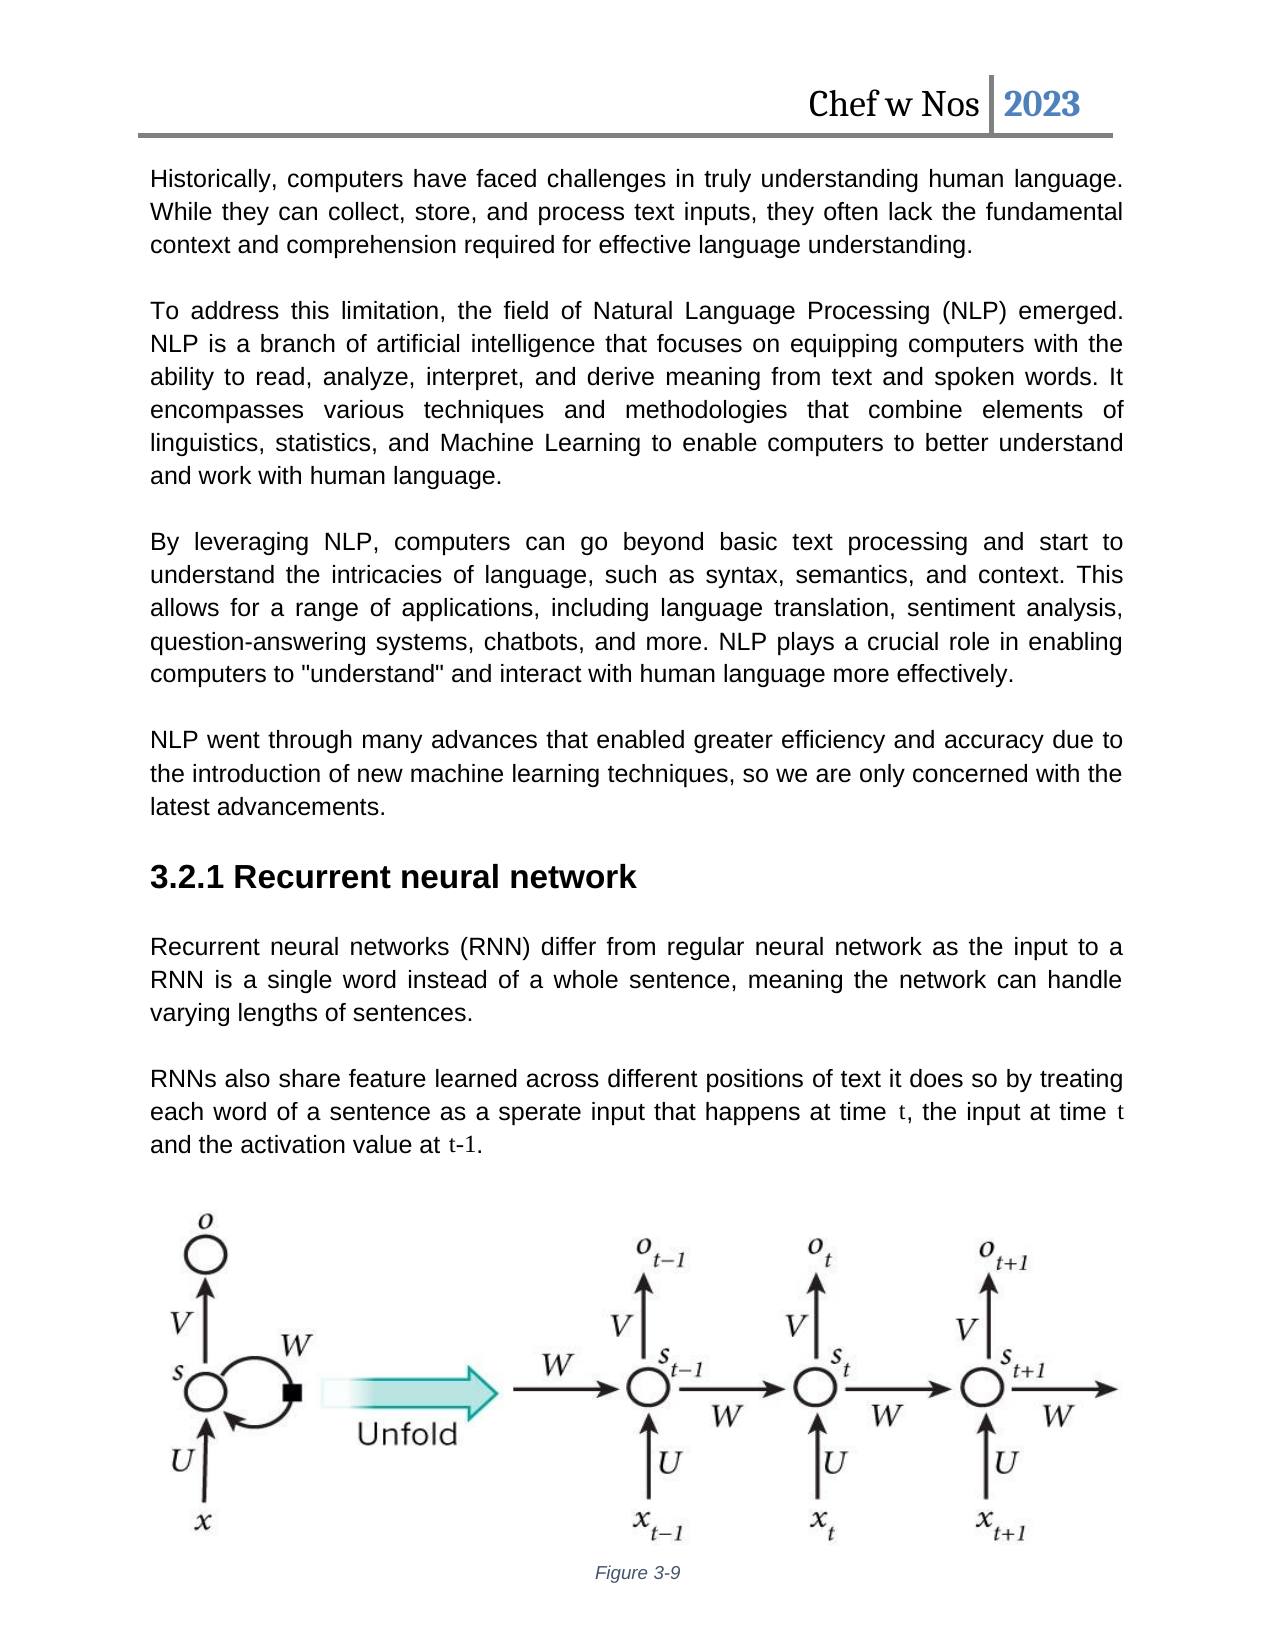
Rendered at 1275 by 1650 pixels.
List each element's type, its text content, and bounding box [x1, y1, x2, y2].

subtitle 3.2.1 Recurrent neural network [150, 858, 1125, 896]
text NLP went through many advances that enabled greater efficiency and accuracy due to the introduction of new machine learning techniques, so we are only concerned with the latest advancements. [150, 726, 1125, 820]
text To address this limitation, the field of Natural Language Processing (NLP) emerged. NLP is a branch of artificial intelligence that focuses on equipping computers with the ability to read, analyze, interpret, and derive meaning from text and spoken words. It encompasses various techniques and methodologies that combine elements of linguistics, statistics, and Machine Learning to enable computers to better understand and work with human language. [150, 296, 1125, 490]
text Recurrent neural networks (RNN) differ from regular neural network as the input to a RNN is a single word instead of a whole sentence, meaning the network can handle varying lengths of sentences. [150, 932, 1125, 1027]
text Historically, computers have faced challenges in truly understanding human language. While they can collect, store, and process text inputs, they often lack the fundamental context and comprehension required for effective language understanding. [150, 164, 1125, 259]
text RNNs also share feature learned across different positions of text it does so by treating each word of a sentence as a sperate input that happens at time , the input at time and the activation value at . [150, 1064, 1125, 1159]
picture [150, 1193, 1125, 1553]
text By leveraging NLP, computers can go beyond basic text processing and start to understand the intricacies of language, such as syntax, semantics, and context. This allows for a range of applications, including language translation, sentiment analysis, question-answering systems, chatbots, and more. NLP plays a crucial role in enabling computers to "understand" and interact with human language more effectively. [150, 527, 1125, 688]
